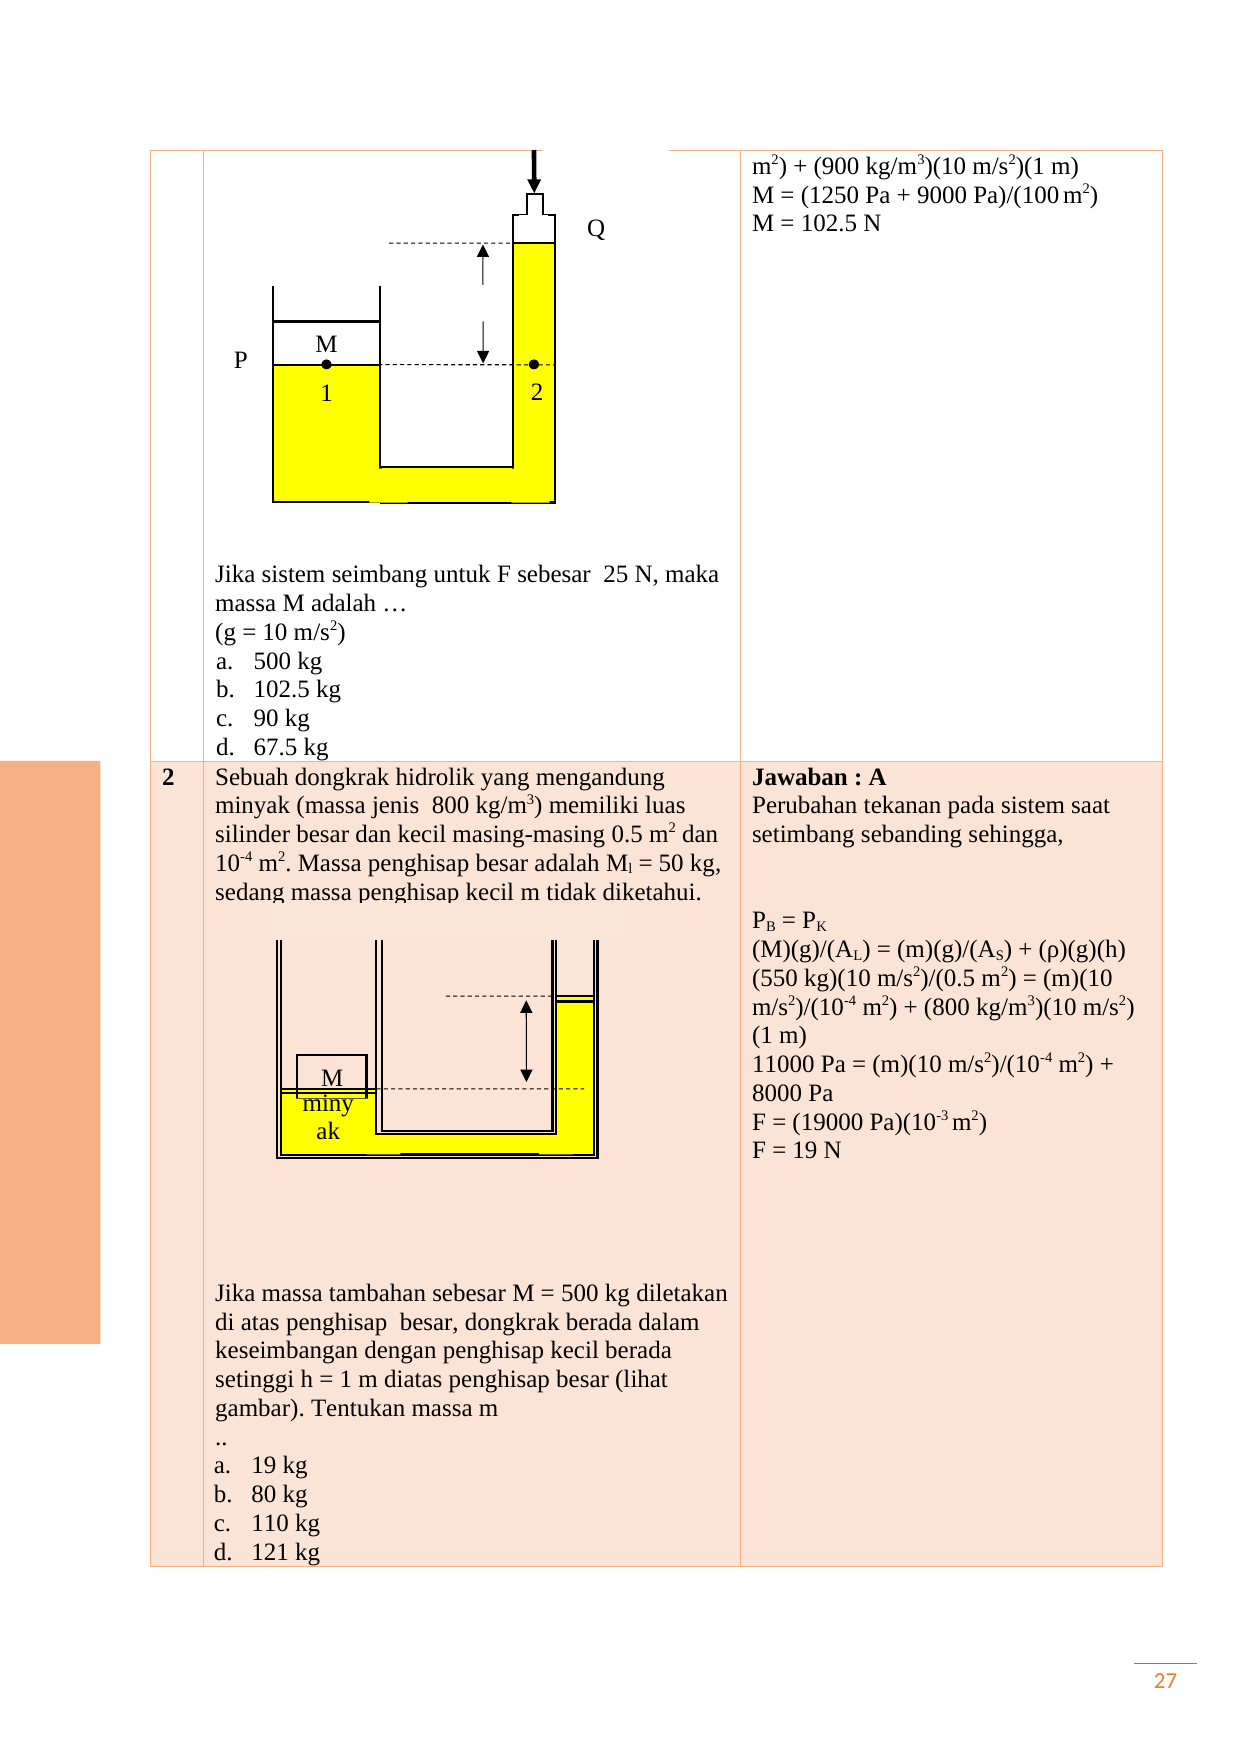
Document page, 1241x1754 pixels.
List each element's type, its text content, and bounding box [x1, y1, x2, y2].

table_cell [741, 151, 1162, 761]
table_cell Jawaban : A Perubahan tekanan pada sistem saat setimbang sebanding sehingga, PB = PK (M)(g)/(AL) = (m)(g)/(AS) + (ρ)(g)(h) (550 kg)(10 m/s2)/(0.5 m2) = (m)(10 m/s2)/(10-4 m2) + (800 kg/m3)(10 m/s2)(1 m) 11000 Pa = (m)(10 m/s2)/(10-4 m2) + 8000 Pa F = (19000 Pa)(10-3 m2) F = 19 N [741, 762, 1162, 1566]
table_cell 2 [151, 762, 203, 1566]
table_cell 1 [151, 151, 203, 761]
table_cell Sebuah dongkrak hidrolik yang mengandung minyak (massa jenis 800 kg/m3) memiliki luas silinder besar dan kecil masing-masing 0.5 m2 dan 10-4 m2. Massa penghisap besar adalah Ml = 50 kg, sedang massa penghisap kecil m tidak diketahui. Jika massa tambahan sebesar M = 500 kg diletakan di atas penghisap besar, dongkrak berada dalam keseimbangan dengan penghisap kecil berada setinggi h = 1 m diatas penghisap besar (lihat gambar). Tentukan massa m .. 19 kg 80 kg 110 kg 121 kg [204, 762, 740, 1566]
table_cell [204, 151, 740, 761]
